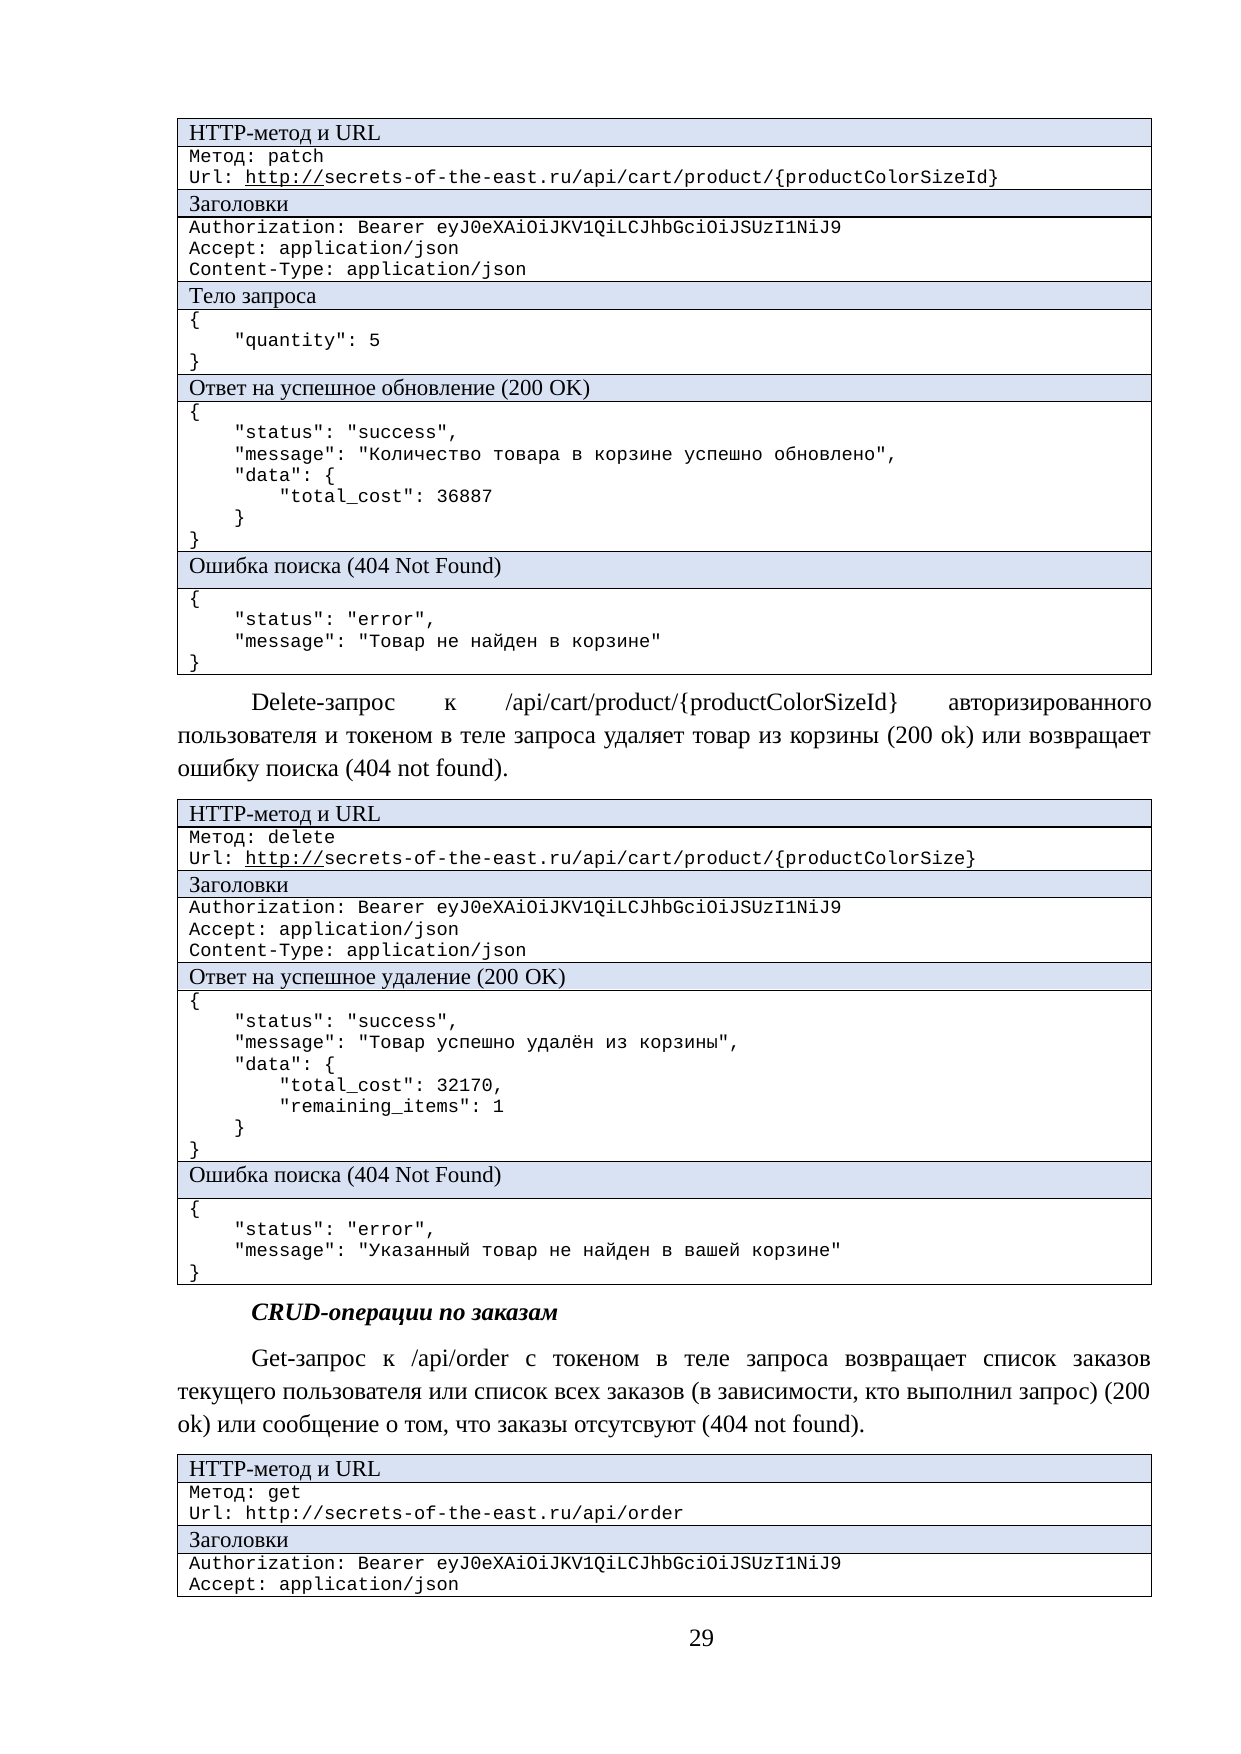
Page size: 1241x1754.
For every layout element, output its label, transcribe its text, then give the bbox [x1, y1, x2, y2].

text CRUD-операции по заказам [177, 1297, 1152, 1326]
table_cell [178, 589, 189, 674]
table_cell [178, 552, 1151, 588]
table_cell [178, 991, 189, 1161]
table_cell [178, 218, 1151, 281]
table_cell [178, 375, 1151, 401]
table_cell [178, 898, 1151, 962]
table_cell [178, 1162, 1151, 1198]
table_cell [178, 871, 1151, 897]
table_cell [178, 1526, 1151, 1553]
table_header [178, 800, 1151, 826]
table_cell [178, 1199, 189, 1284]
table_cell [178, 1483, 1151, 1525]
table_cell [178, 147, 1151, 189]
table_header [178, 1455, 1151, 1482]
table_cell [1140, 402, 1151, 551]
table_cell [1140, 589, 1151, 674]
text Delete-запрос к /api/cart/product/{productColorSizeId} авторизированного пользователя и токеном в теле запроса удаляет товар из корзины (200 ok) или возвращает ошибку поиска (404 not found). [177, 687, 1152, 782]
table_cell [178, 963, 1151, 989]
text Get-запрос к /api/order с токеном в теле запроса возвращает список заказов текущего пользователя или список всех заказов (в зависимости, кто выполнил запрос) (200 ok) или сообщение о том, что заказы отсутсвуют (404 not found). [177, 1343, 1152, 1438]
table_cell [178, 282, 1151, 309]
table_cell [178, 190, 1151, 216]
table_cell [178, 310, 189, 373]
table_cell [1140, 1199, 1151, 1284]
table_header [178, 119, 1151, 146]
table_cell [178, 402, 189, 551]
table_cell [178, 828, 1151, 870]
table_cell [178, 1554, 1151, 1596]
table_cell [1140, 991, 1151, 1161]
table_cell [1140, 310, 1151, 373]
